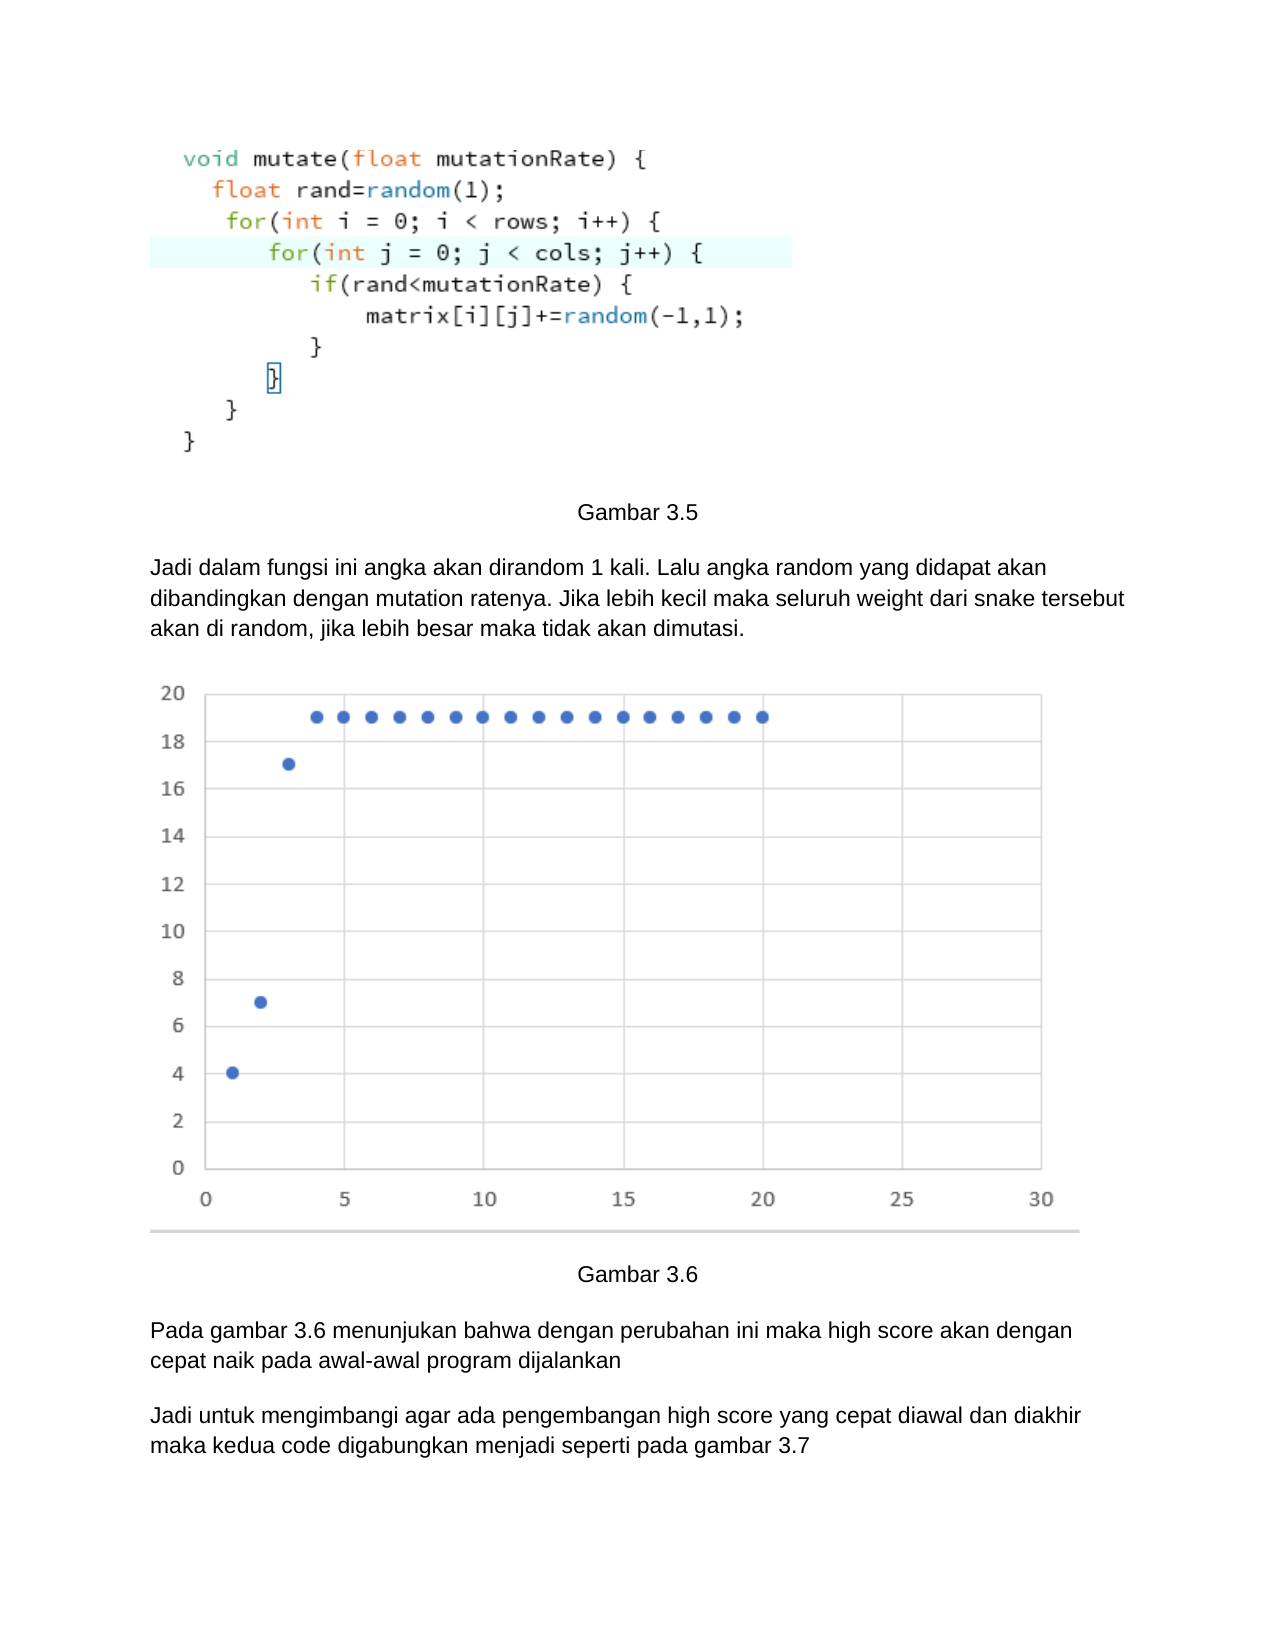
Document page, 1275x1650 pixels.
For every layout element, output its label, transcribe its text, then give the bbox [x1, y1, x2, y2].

text Jadi dalam fungsi ini angka akan dirandom 1 kali. Lalu angka random yang didapat akan dibandingkan dengan mutation ratenya. Jika lebih kecil maka seluruh weight dari snake tersebut akan di random, jika lebih besar maka tidak akan dimutasi. [150, 554, 1125, 641]
picture [150, 670, 1080, 1233]
text Jadi untuk mengimbangi agar ada pengembangan high score yang cepat diawal dan diakhir maka kedua code digabungkan menjadi seperti pada gambar 3.7 [150, 1402, 1125, 1458]
picture [150, 150, 793, 471]
text Gambar 3.6 [150, 1261, 1125, 1288]
text Gambar 3.5 [150, 499, 1125, 526]
text Pada gambar 3.6 menunjukan bahwa dengan perubahan ini maka high score akan dengan cepat naik pada awal-awal program dijalankan [150, 1317, 1125, 1373]
